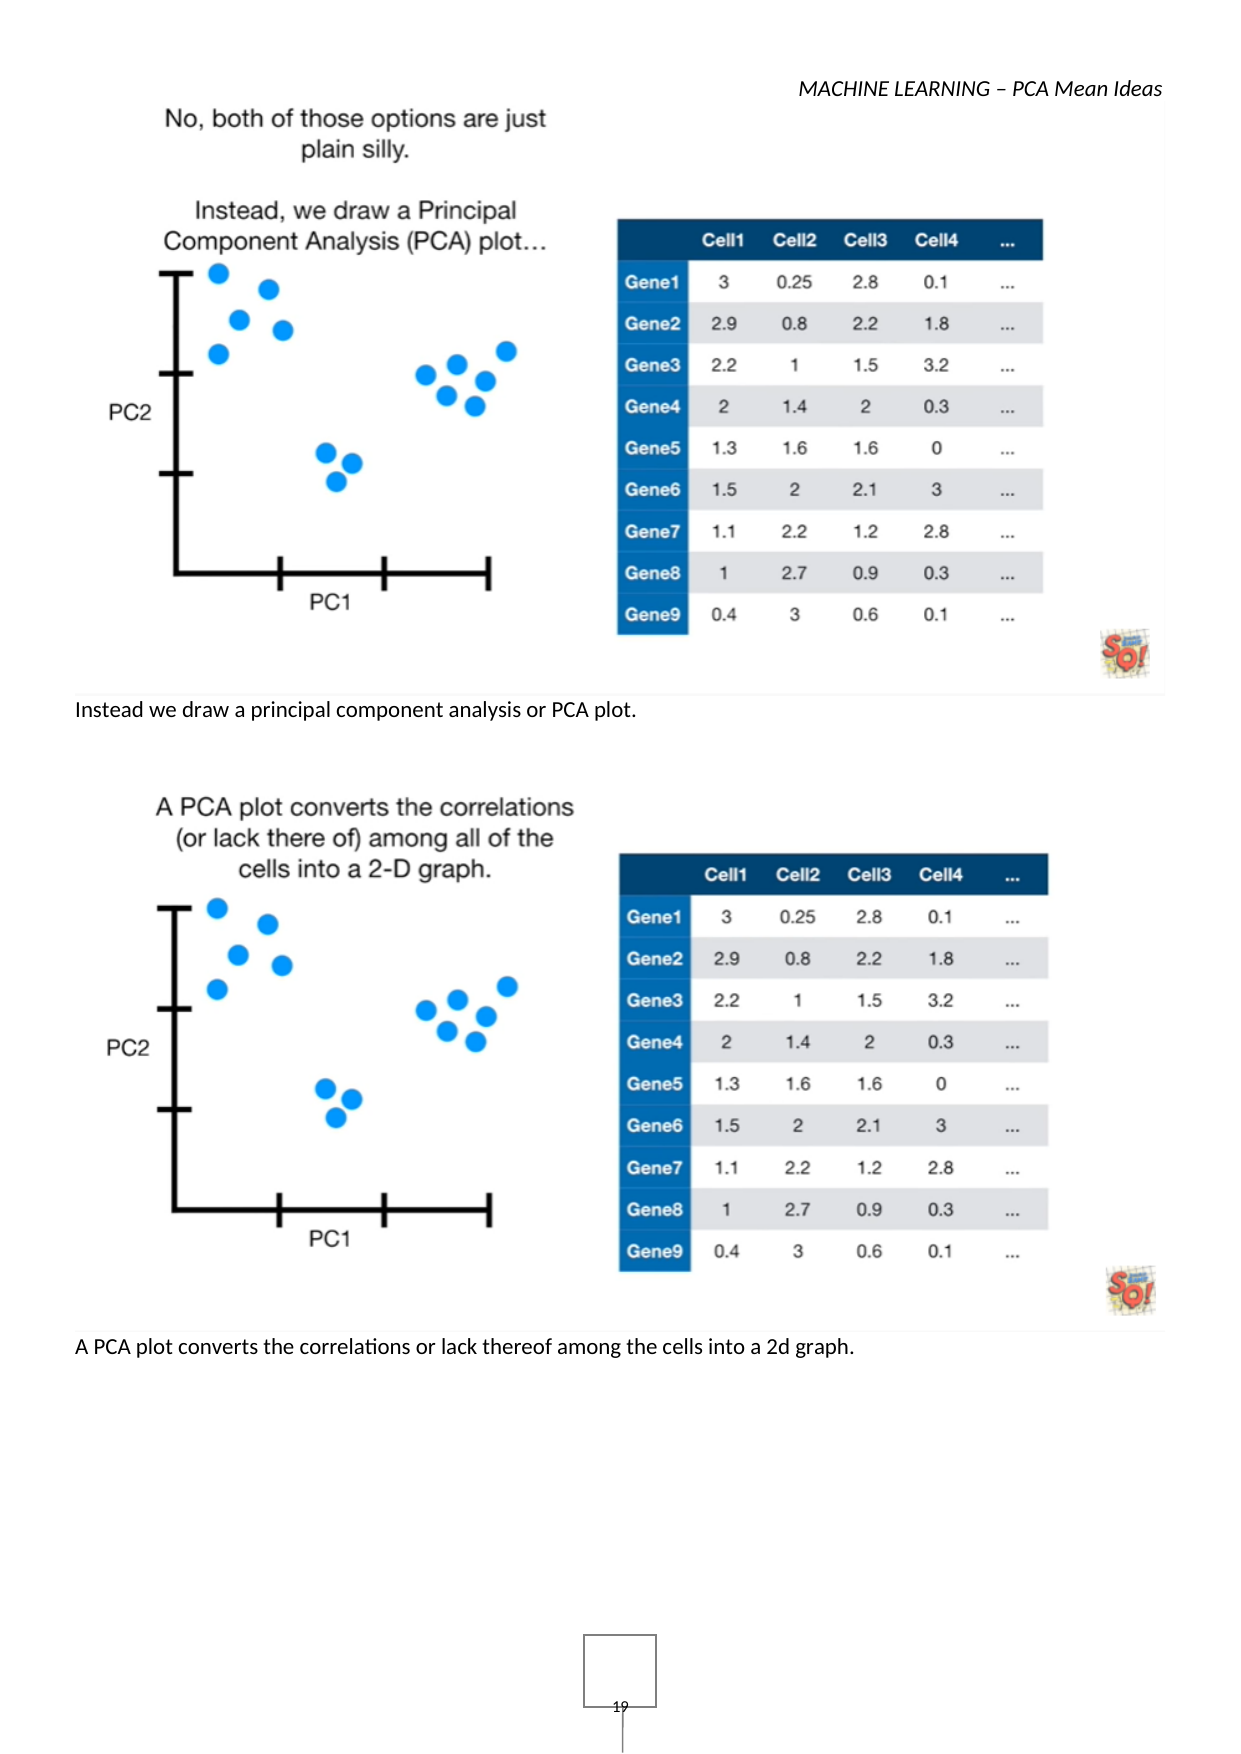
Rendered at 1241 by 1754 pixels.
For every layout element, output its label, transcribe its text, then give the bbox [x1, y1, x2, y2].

text A PCA plot converts the correlations or lack thereof among the cells into a 2d graph. [75, 1332, 1165, 1360]
picture [75, 751, 1166, 1332]
picture [75, 101, 1166, 696]
text Instead we draw a principal component analysis or PCA plot. [75, 696, 1165, 723]
